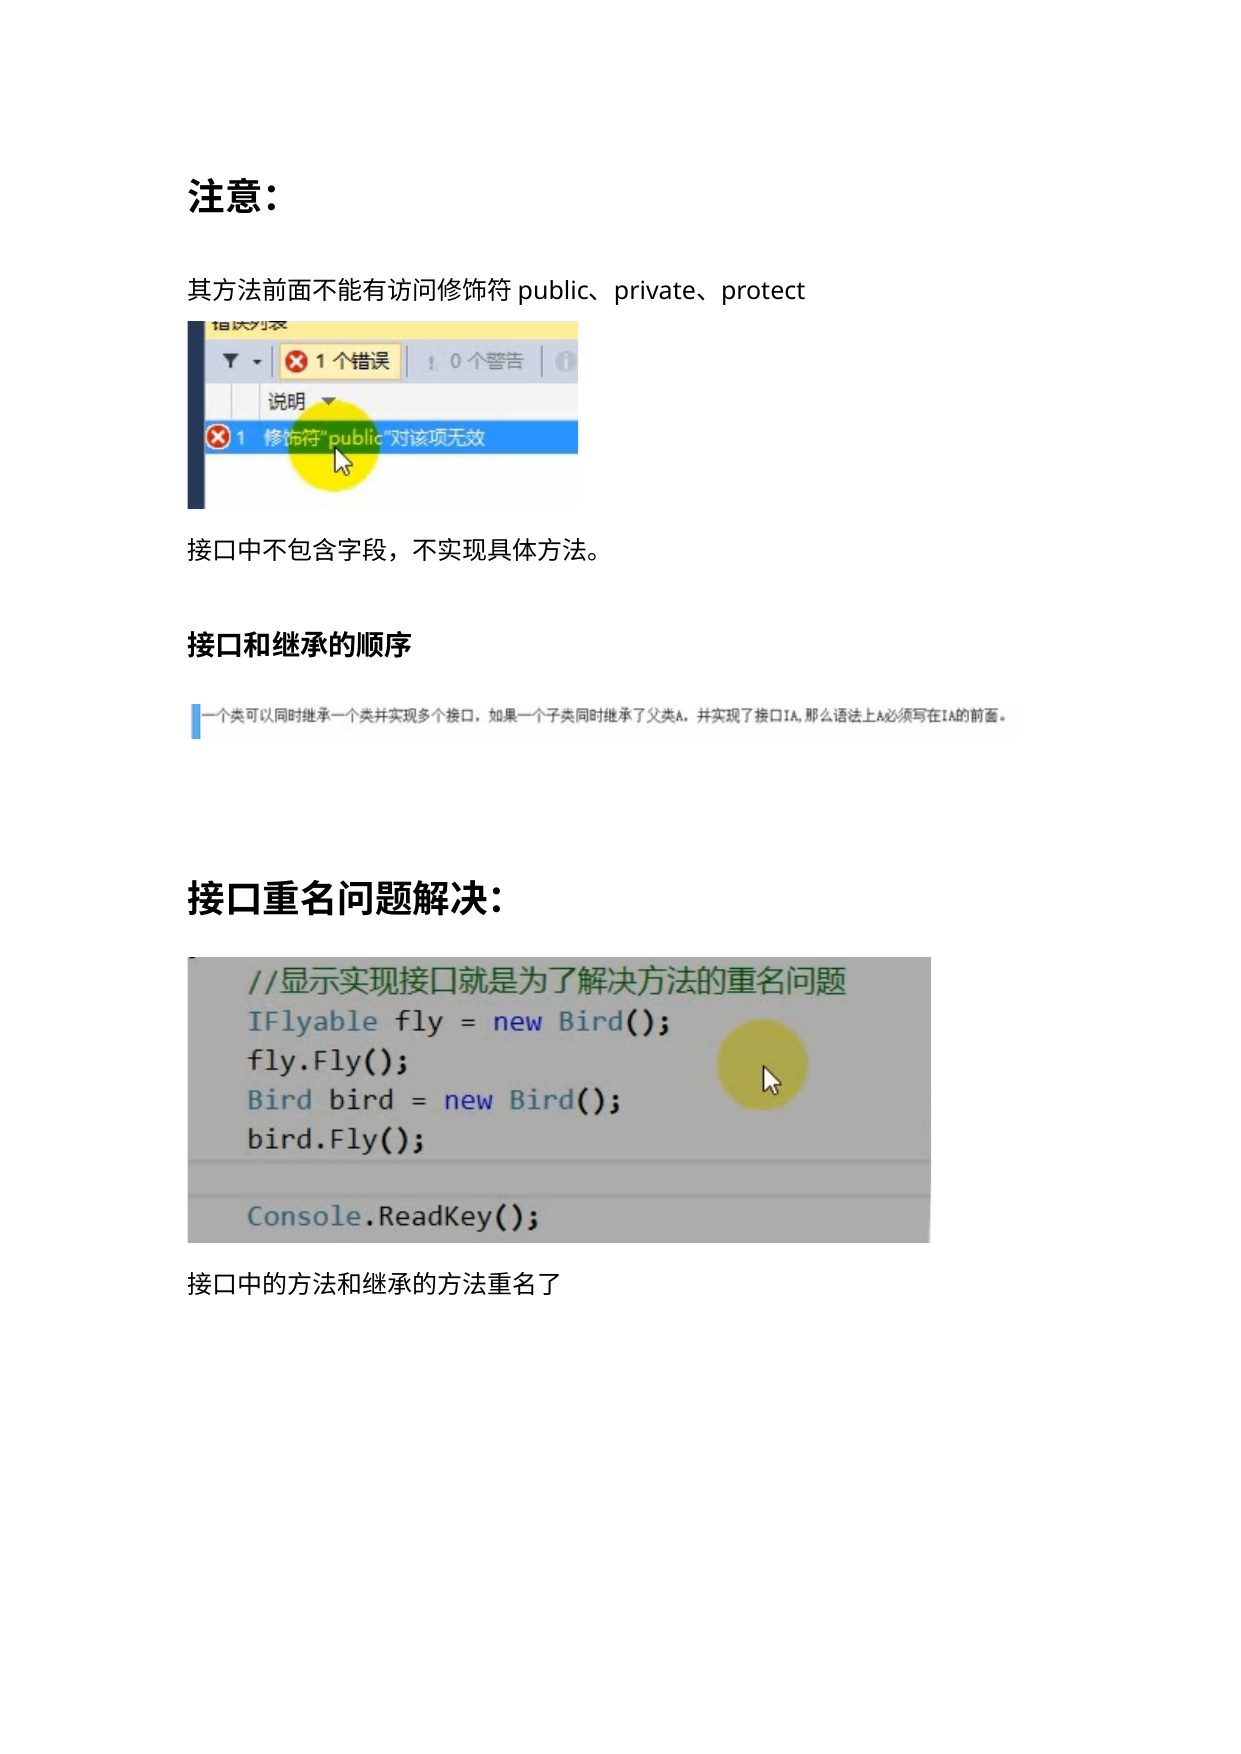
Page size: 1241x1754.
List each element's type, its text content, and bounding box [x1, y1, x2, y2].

text 其方法前面不能有访问修饰符public、private、protect [187, 256, 1053, 321]
text 接口中不包含字段，不实现具体方法。 [187, 516, 1053, 581]
subtitle 接口重名问题解决： [187, 864, 1053, 929]
picture [187, 321, 579, 509]
picture [187, 957, 932, 1243]
subtitle 接口和继承的顺序 [187, 610, 1053, 675]
subtitle 注意： [187, 162, 1053, 227]
picture [187, 704, 1053, 739]
text 接口中的方法和继承的方法重名了 [187, 1250, 1053, 1315]
